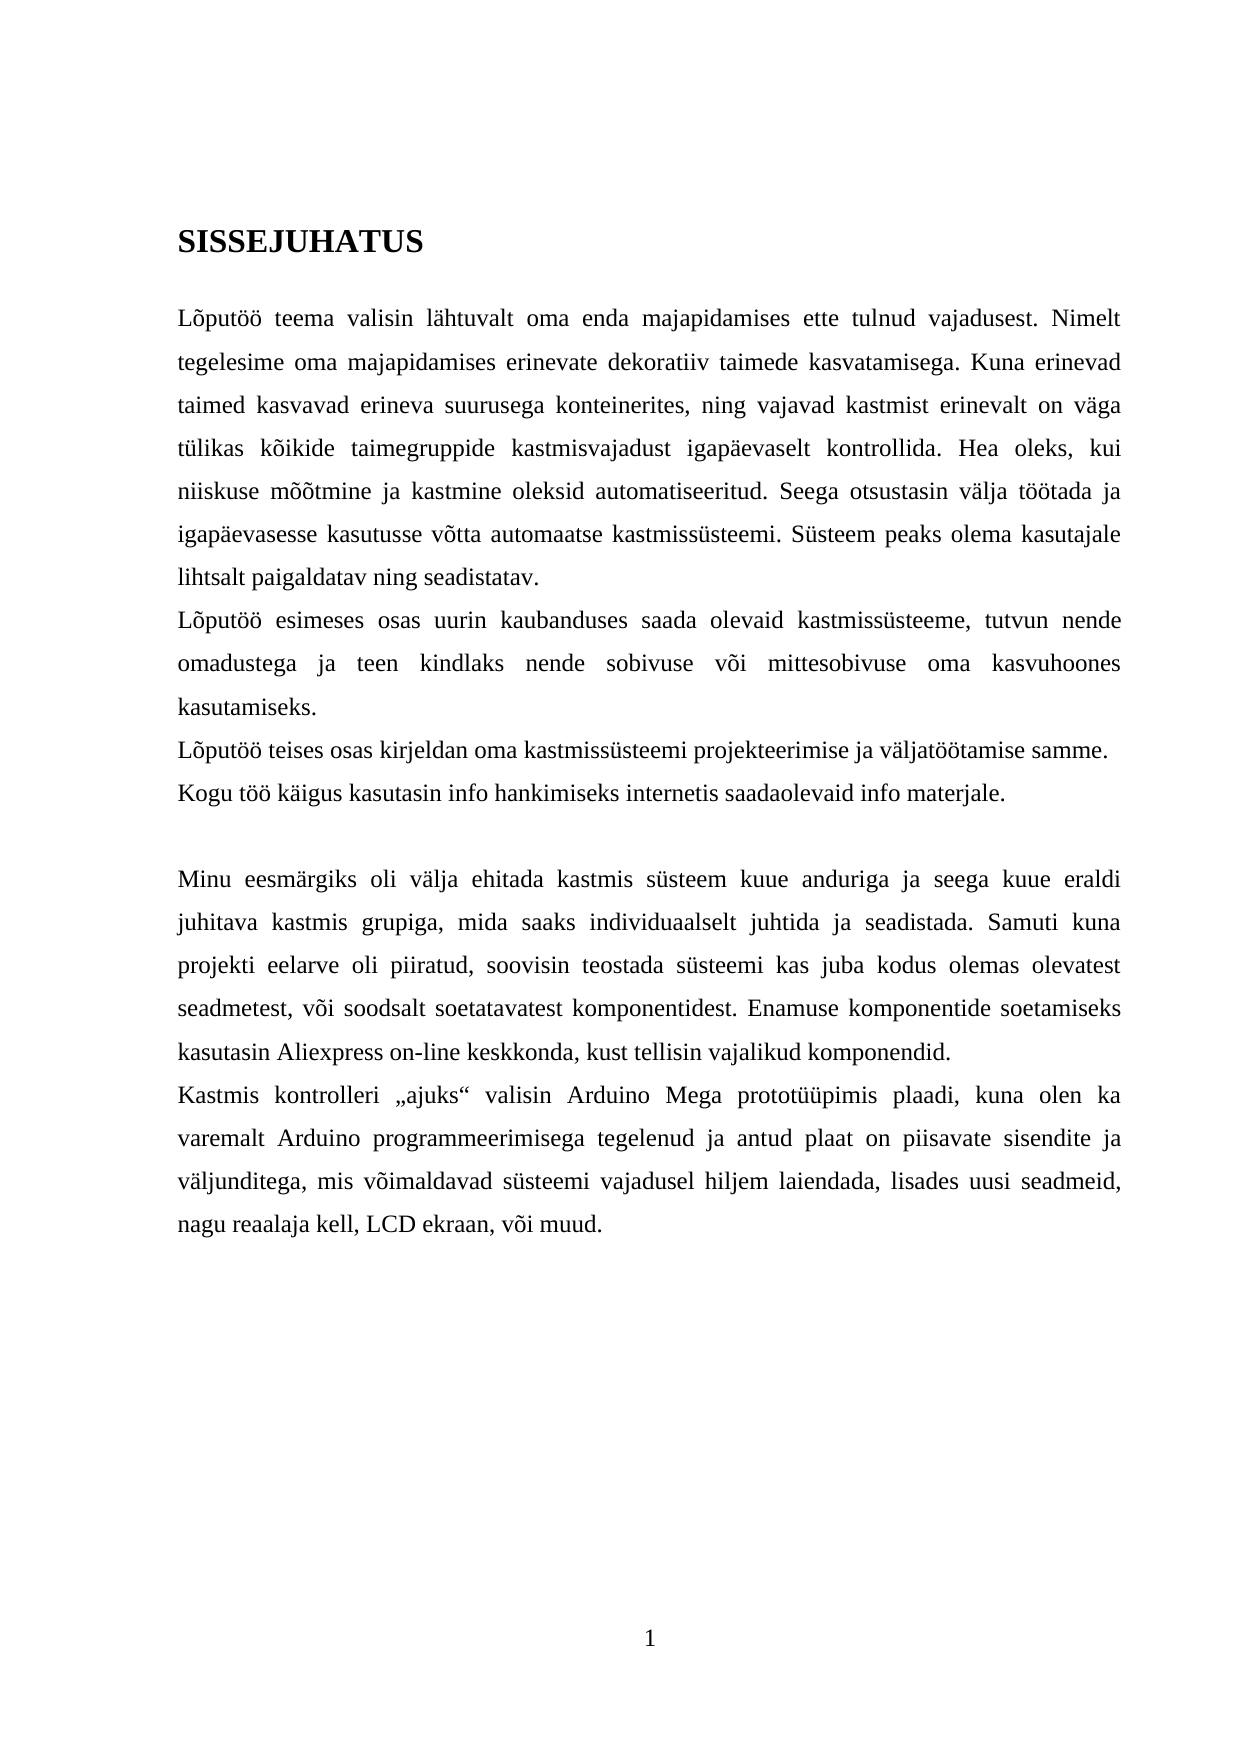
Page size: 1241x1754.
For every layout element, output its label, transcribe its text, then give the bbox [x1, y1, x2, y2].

text Kastmis kontrolleri „ajuks“ valisin Arduino Mega prototüüpimis plaadi, kuna olen ka varemalt Arduino programmeerimisega tegelenud ja antud plaat on piisavate sisendite ja väljunditega, mis võimaldavad süsteemi vajadusel hiljem laiendada, lisades uusi seadmeid, nagu reaalaja kell, LCD ekraan, või muud. [177, 1080, 1122, 1238]
subtitle SISSEJUHATUS [177, 221, 1122, 259]
text Kogu töö käigus kasutasin info hankimiseks internetis saadaolevaid info materjale. [177, 778, 1122, 807]
text Lõputöö esimeses osas uurin kaubanduses saada olevaid kastmissüsteeme, tutvun nende omadustega ja teen kindlaks nende sobivuse või mittesobivuse oma kasvuhoones kasutamiseks. [177, 605, 1122, 720]
text Lõputöö teema valisin lähtuvalt oma enda majapidamises ette tulnud vajadusest. Nimelt tegelesime oma majapidamises erinevate dekoratiiv taimede kasvatamisega. Kuna erinevad taimed kasvavad erineva suurusega konteinerites, ning vajavad kastmist erinevalt on väga tülikas kõikide taimegruppide kastmisvajadust igapäevaselt kontrollida. Hea oleks, kui niiskuse mõõtmine ja kastmine oleksid automatiseeritud. Seega otsustasin välja töötada ja igapäevasesse kasutusse võtta automaatse kastmissüsteemi. Süsteem peaks olema kasutajale lihtsalt paigaldatav ning seadistatav. [177, 303, 1122, 591]
text Minu eesmärgiks oli välja ehitada kastmis süsteem kuue anduriga ja seega kuue eraldi juhitava kastmis grupiga, mida saaks individuaalselt juhtida ja seadistada. Samuti kuna projekti eelarve oli piiratud, soovisin teostada süsteemi kas juba kodus olemas olevatest seadmetest, või soodsalt soetatavatest komponentidest. Enamuse komponentide soetamiseks kasutasin Aliexpress on-line keskkonda, kust tellisin vajalikud komponendid. [177, 864, 1122, 1065]
text Lõputöö teises osas kirjeldan oma kastmissüsteemi projekteerimise ja väljatöötamise samme. [177, 735, 1122, 763]
